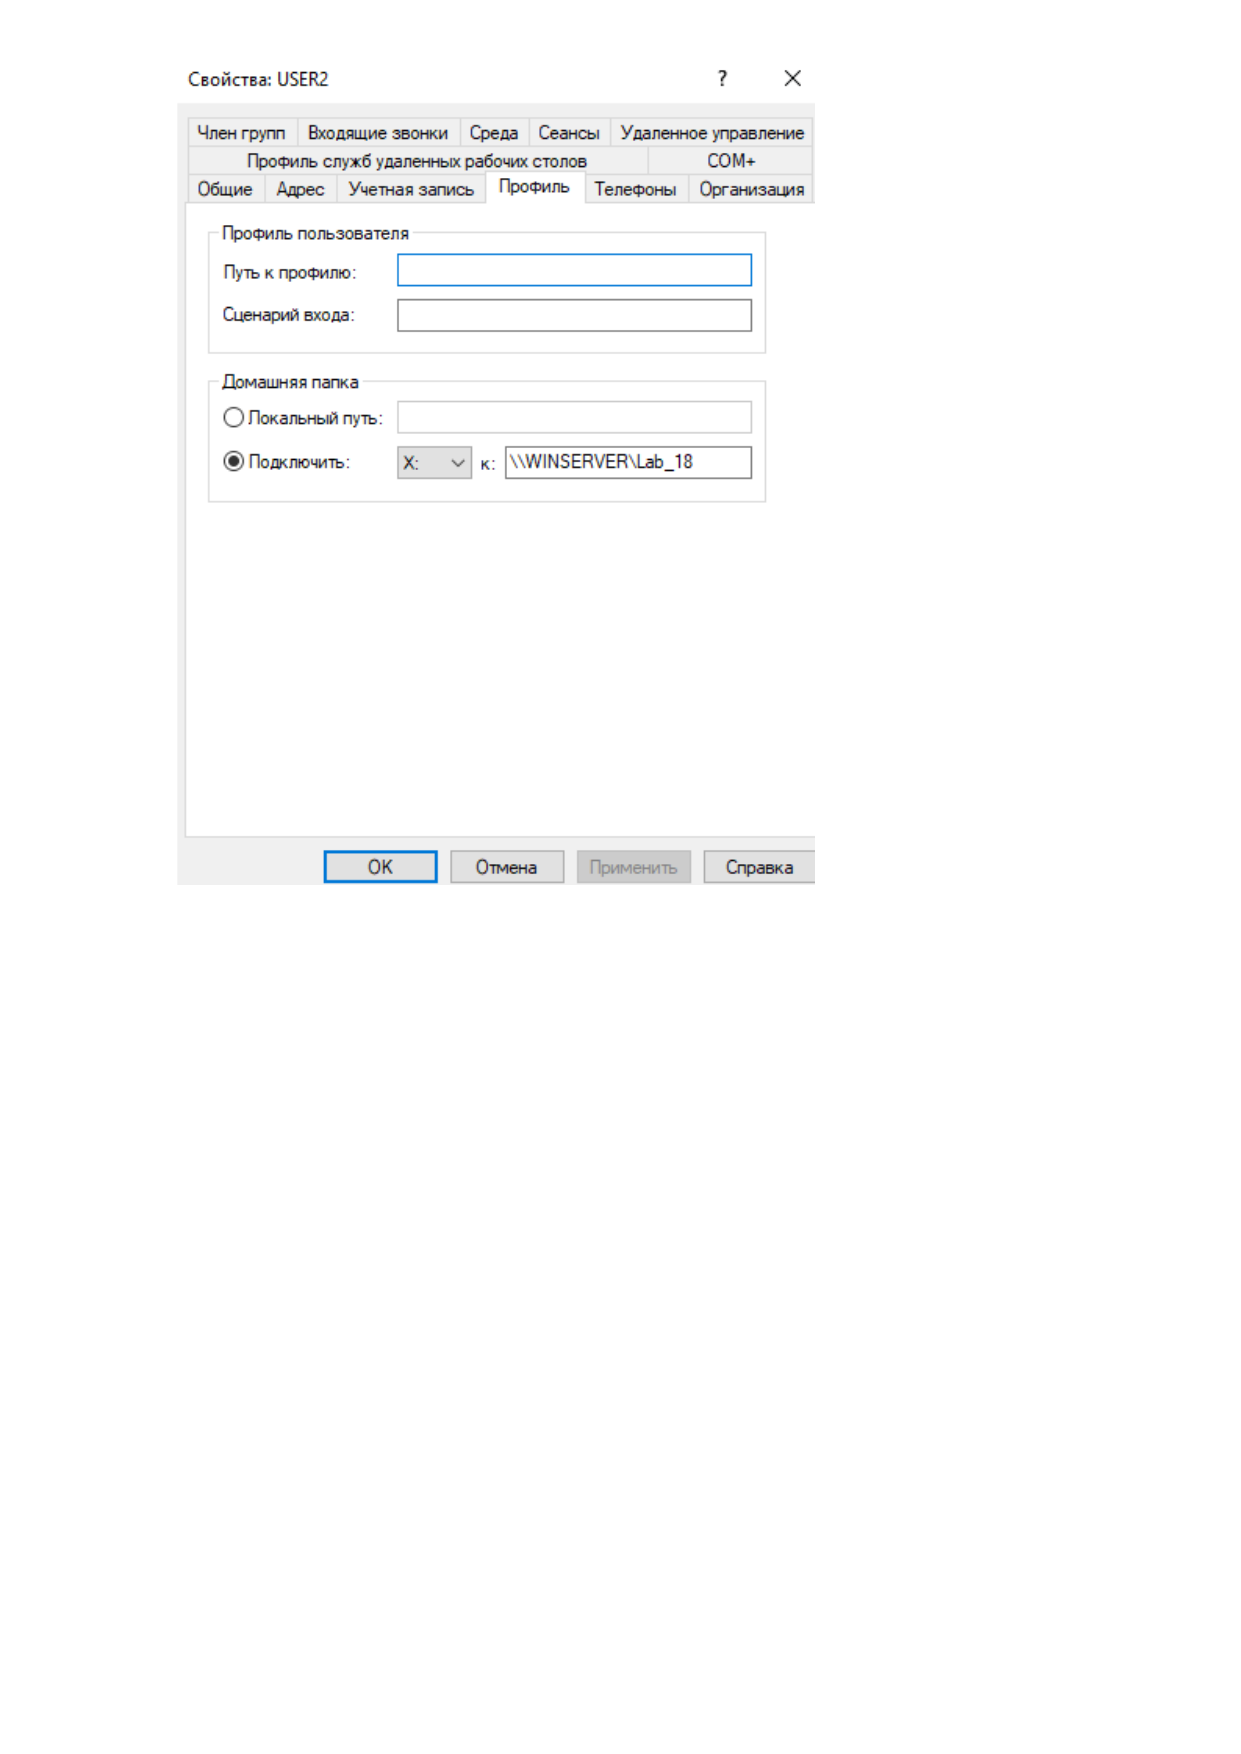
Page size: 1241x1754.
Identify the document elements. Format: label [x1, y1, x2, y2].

picture [177, 59, 815, 885]
